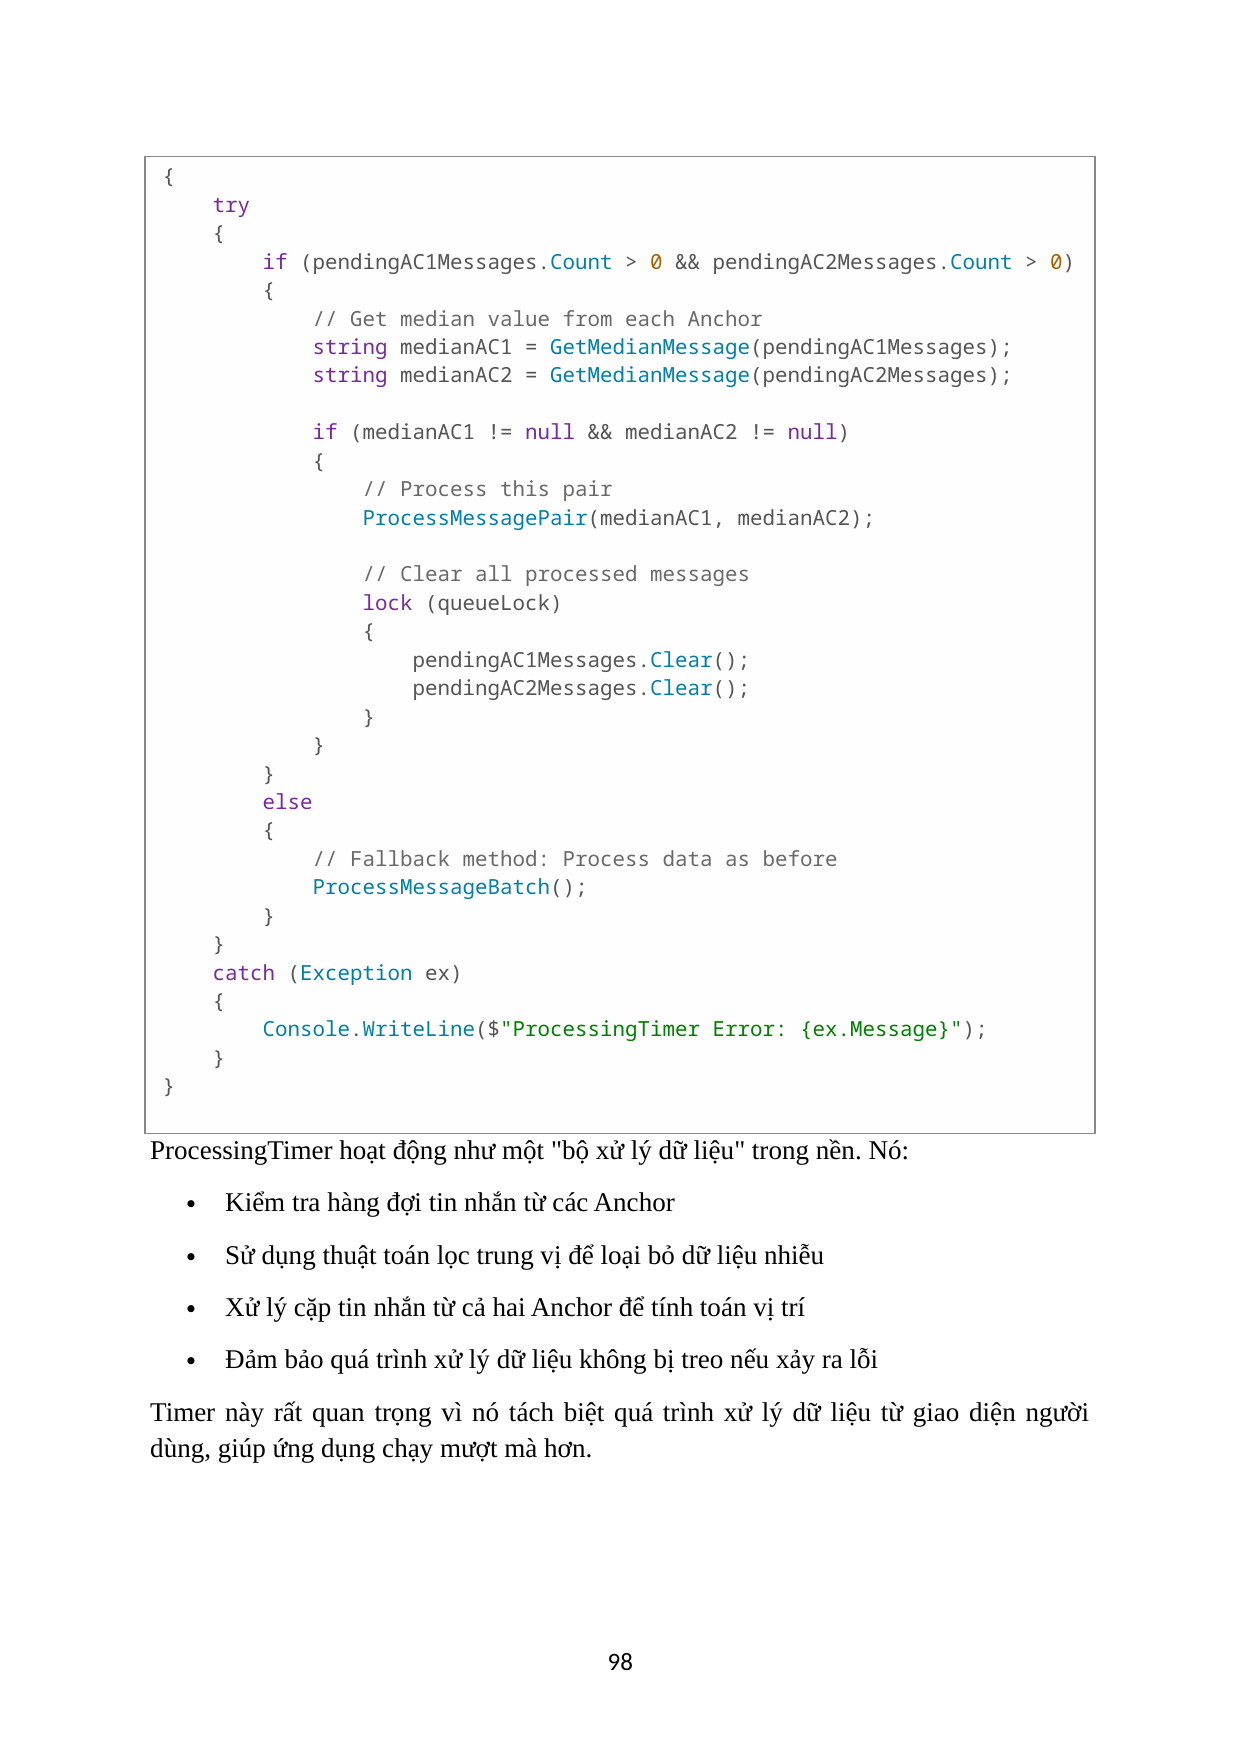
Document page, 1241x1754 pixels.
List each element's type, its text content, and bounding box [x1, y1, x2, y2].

text Timer này rất quan trọng vì nó tách biệt quá trình xử lý dữ liệu từ giao diện người dùng, giúp ứng dụng chạy mượt mà hơn. [150, 1396, 1090, 1463]
text { [150, 986, 1090, 1014]
text try [150, 190, 1090, 218]
text } [150, 702, 1090, 730]
list Kiểm tra hàng đợi tin nhắn từ các Anchor [187, 1186, 1090, 1218]
text ProcessingTimer hoạt động như một "bộ xử lý dữ liệu" trong nền. Nó: [150, 1134, 1090, 1165]
text Console.WriteLine($"ProcessingTimer Error: {ex.Message}"); [150, 1014, 1090, 1043]
text pendingAC1Messages.Clear(); [150, 645, 1090, 673]
text if (medianAC1 != null && medianAC2 != null) [150, 417, 1090, 446]
text // Process this pair [150, 474, 1090, 503]
text else [150, 787, 1090, 816]
text // Clear all processed messages [150, 559, 1090, 588]
text lock (queueLock) [150, 588, 1090, 616]
text { [150, 218, 1090, 247]
text // Fallback method: Process data as before [150, 844, 1090, 872]
text { [150, 816, 1090, 844]
text string medianAC2 = GetMedianMessage(pendingAC2Messages); [150, 361, 1090, 389]
text } [150, 1043, 1090, 1071]
text catch (Exception ex) [150, 958, 1090, 986]
text pendingAC2Messages.Clear(); [150, 673, 1090, 702]
text } [150, 1071, 1090, 1094]
text } [150, 759, 1090, 787]
text // Get median value from each Anchor [150, 304, 1090, 332]
text } [150, 929, 1090, 958]
list Sử dụng thuật toán lọc trung vị để loại bỏ dữ liệu nhiễu [187, 1239, 1090, 1270]
text string medianAC1 = GetMedianMessage(pendingAC1Messages); [150, 332, 1090, 361]
text { [150, 616, 1090, 645]
list Xử lý cặp tin nhắn từ cả hai Anchor để tính toán vị trí [187, 1291, 1090, 1322]
text { [150, 275, 1090, 304]
text ProcessMessageBatch(); [150, 872, 1090, 901]
text if (pendingAC1Messages.Count > 0 && pendingAC2Messages.Count > 0) [150, 247, 1090, 275]
list Đảm bảo quá trình xử lý dữ liệu không bị treo nếu xảy ra lỗi [187, 1344, 1090, 1375]
text ProcessMessagePair(medianAC1, medianAC2); [150, 503, 1090, 531]
text } [150, 901, 1090, 929]
text } [150, 730, 1090, 759]
text { [146, 157, 1094, 190]
text { [150, 446, 1090, 474]
